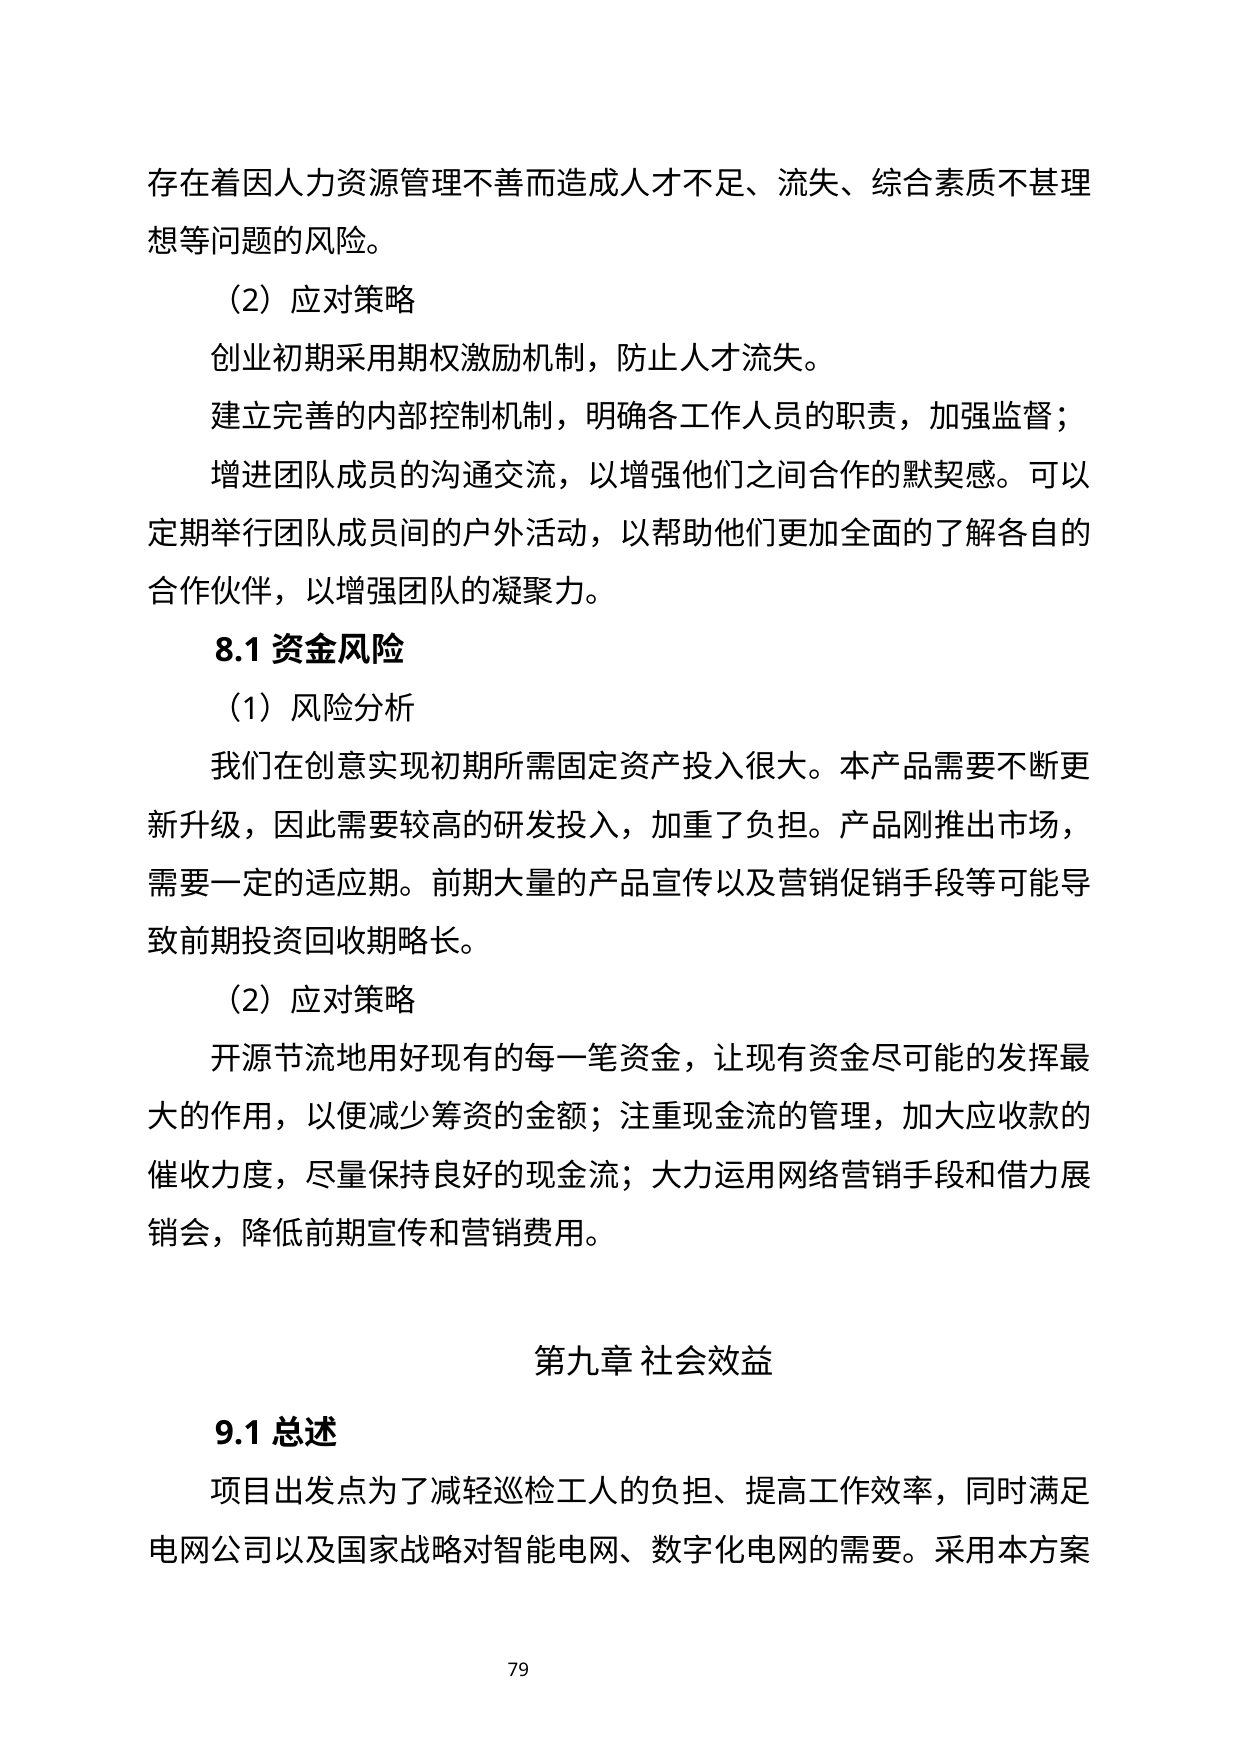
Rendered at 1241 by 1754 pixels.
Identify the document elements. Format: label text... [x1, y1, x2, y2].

text 增进团队成员的沟通交流，以增强他们之间合作的默契感。可以定期举行团队成员间的户外活动，以帮助他们更加全面的了解各自的合作伙伴，以增强团队的凝聚力。 [148, 439, 1093, 614]
subtitle 第九章 社会效益 [148, 1327, 1093, 1385]
subtitle 8.1 资金风险 [148, 614, 1093, 673]
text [148, 148, 1093, 264]
text 建立完善的内部控制机制，明确各工作人员的职责，加强监督； [148, 381, 1093, 439]
text （1）风险分析 [148, 673, 1093, 731]
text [148, 1456, 1093, 1573]
subtitle 9.1 总述 [148, 1398, 1093, 1456]
text 我们在创意实现初期所需固定资产投入很大。本产品需要不断更新升级，因此需要较高的研发投入，加重了负担。产品刚推出市场，需要一定的适应期。前期大量的产品宣传以及营销促销手段等可能导致前期投资回收期略长。 [148, 731, 1093, 964]
text 开源节流地用好现有的每一笔资金，让现有资金尽可能的发挥最大的作用，以便减少筹资的金额；注重现金流的管理，加大应收款的催收力度，尽量保持良好的现金流；大力运用网络营销手段和借力展销会，降低前期宣传和营销费用。 [148, 1023, 1093, 1256]
list 应对策略 [148, 264, 1093, 323]
text （2）应对策略 [148, 964, 1093, 1023]
text 创业初期采用期权激励机制，防止人才流失。 [210, 323, 1093, 381]
